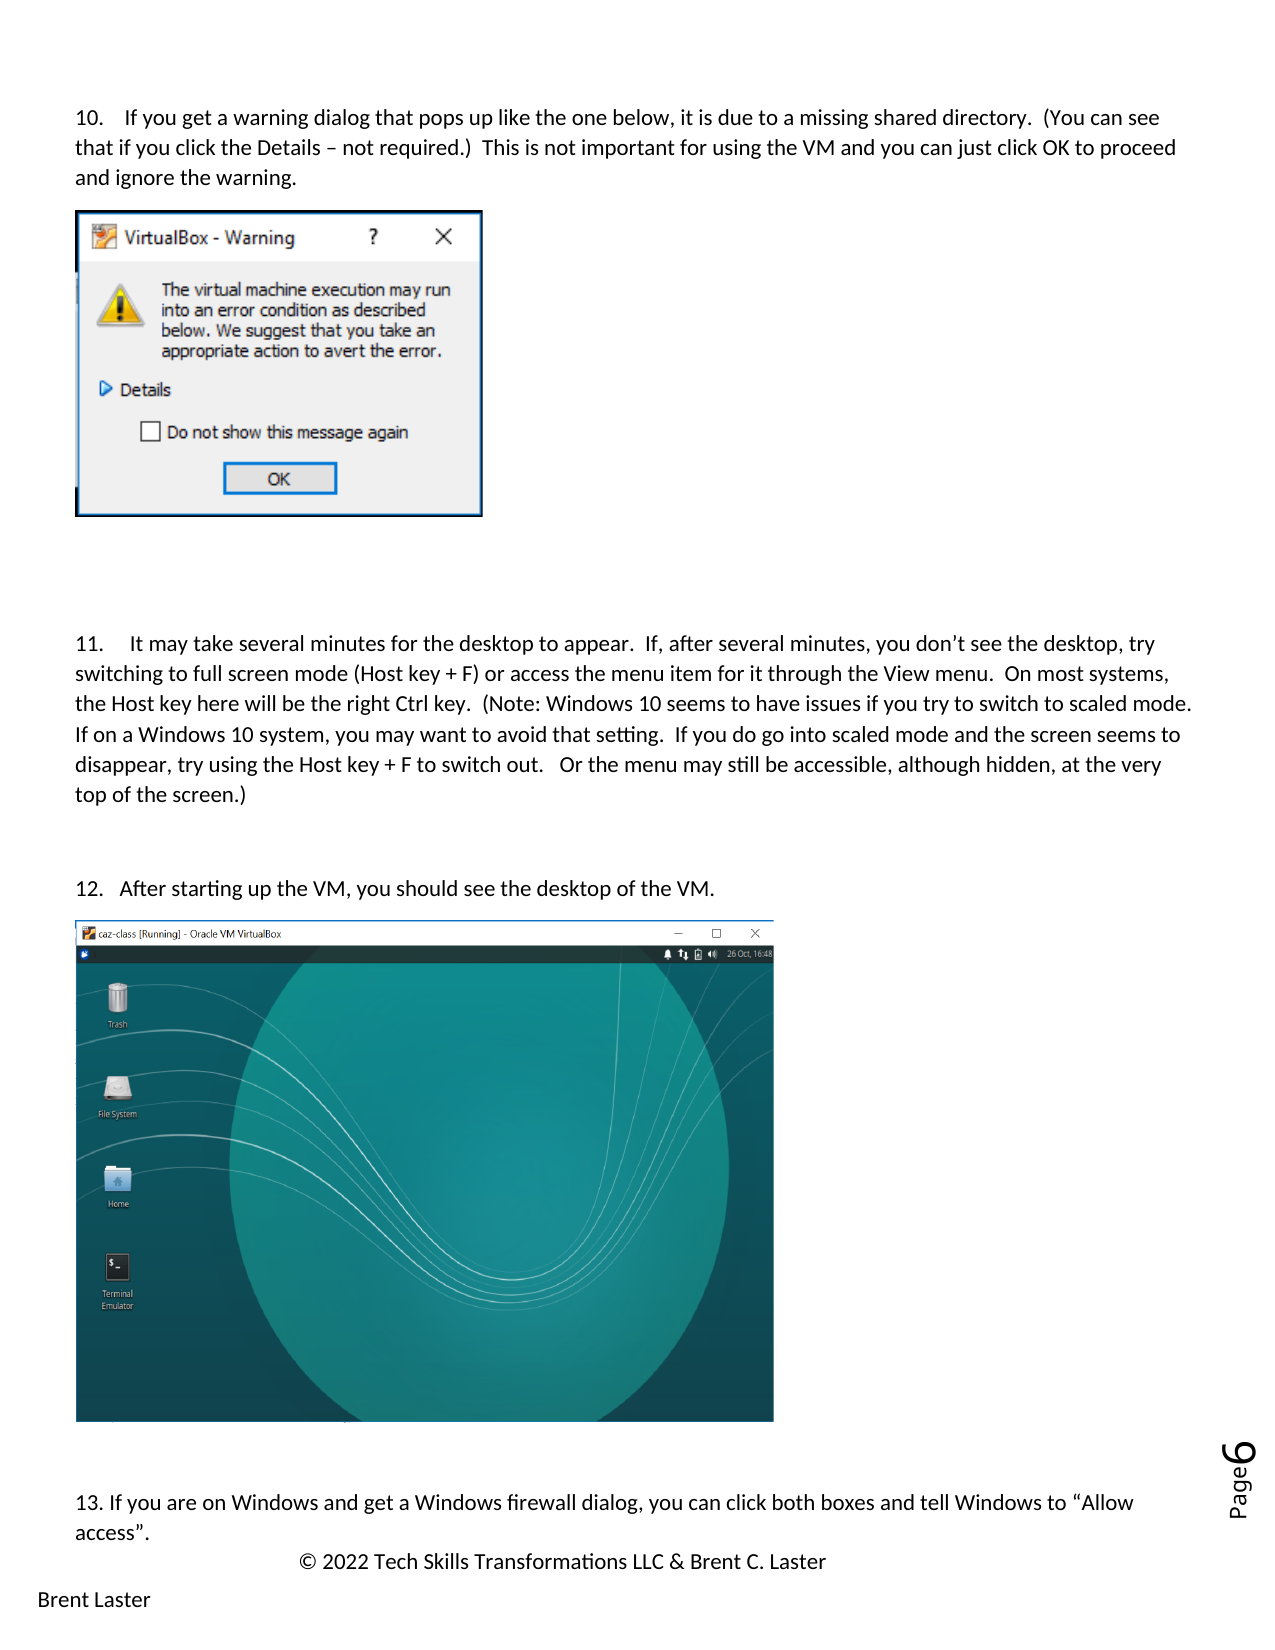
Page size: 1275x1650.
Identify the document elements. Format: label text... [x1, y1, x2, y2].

picture [75, 210, 483, 517]
text 12. After starting up the VM, you should see the desktop of the VM. [75, 874, 1200, 902]
text 10. If you get a warning dialog that pops up like the one below, it is due to a missing shared directory. (You can see that if you click the Details – not required.) This is not important for using the VM and you can just click OK to proceed and ignore the warning. [75, 103, 1200, 191]
text 13. If you are on Windows and get a Windows firewall dialog, you can click both boxes and tell Windows to “Allow access”. [75, 1488, 1200, 1547]
text 11. It may take several minutes for the desktop to appear. If, after several minutes, you don’t see the desktop, try switching to full screen mode (Host key + F) or access the menu item for it through the View menu. On most systems, the Host key here will be the right Ctrl key. (Note: Windows 10 seems to have issues if you try to switch to scaled mode. If on a Windows 10 system, you may want to avoid that setting. If you do go into scaled mode and the screen seems to disappear, try using the Host key + F to switch out. Or the menu may still be accessible, although hidden, at the very top of the screen.) [75, 629, 1200, 808]
picture [75, 920, 774, 1423]
